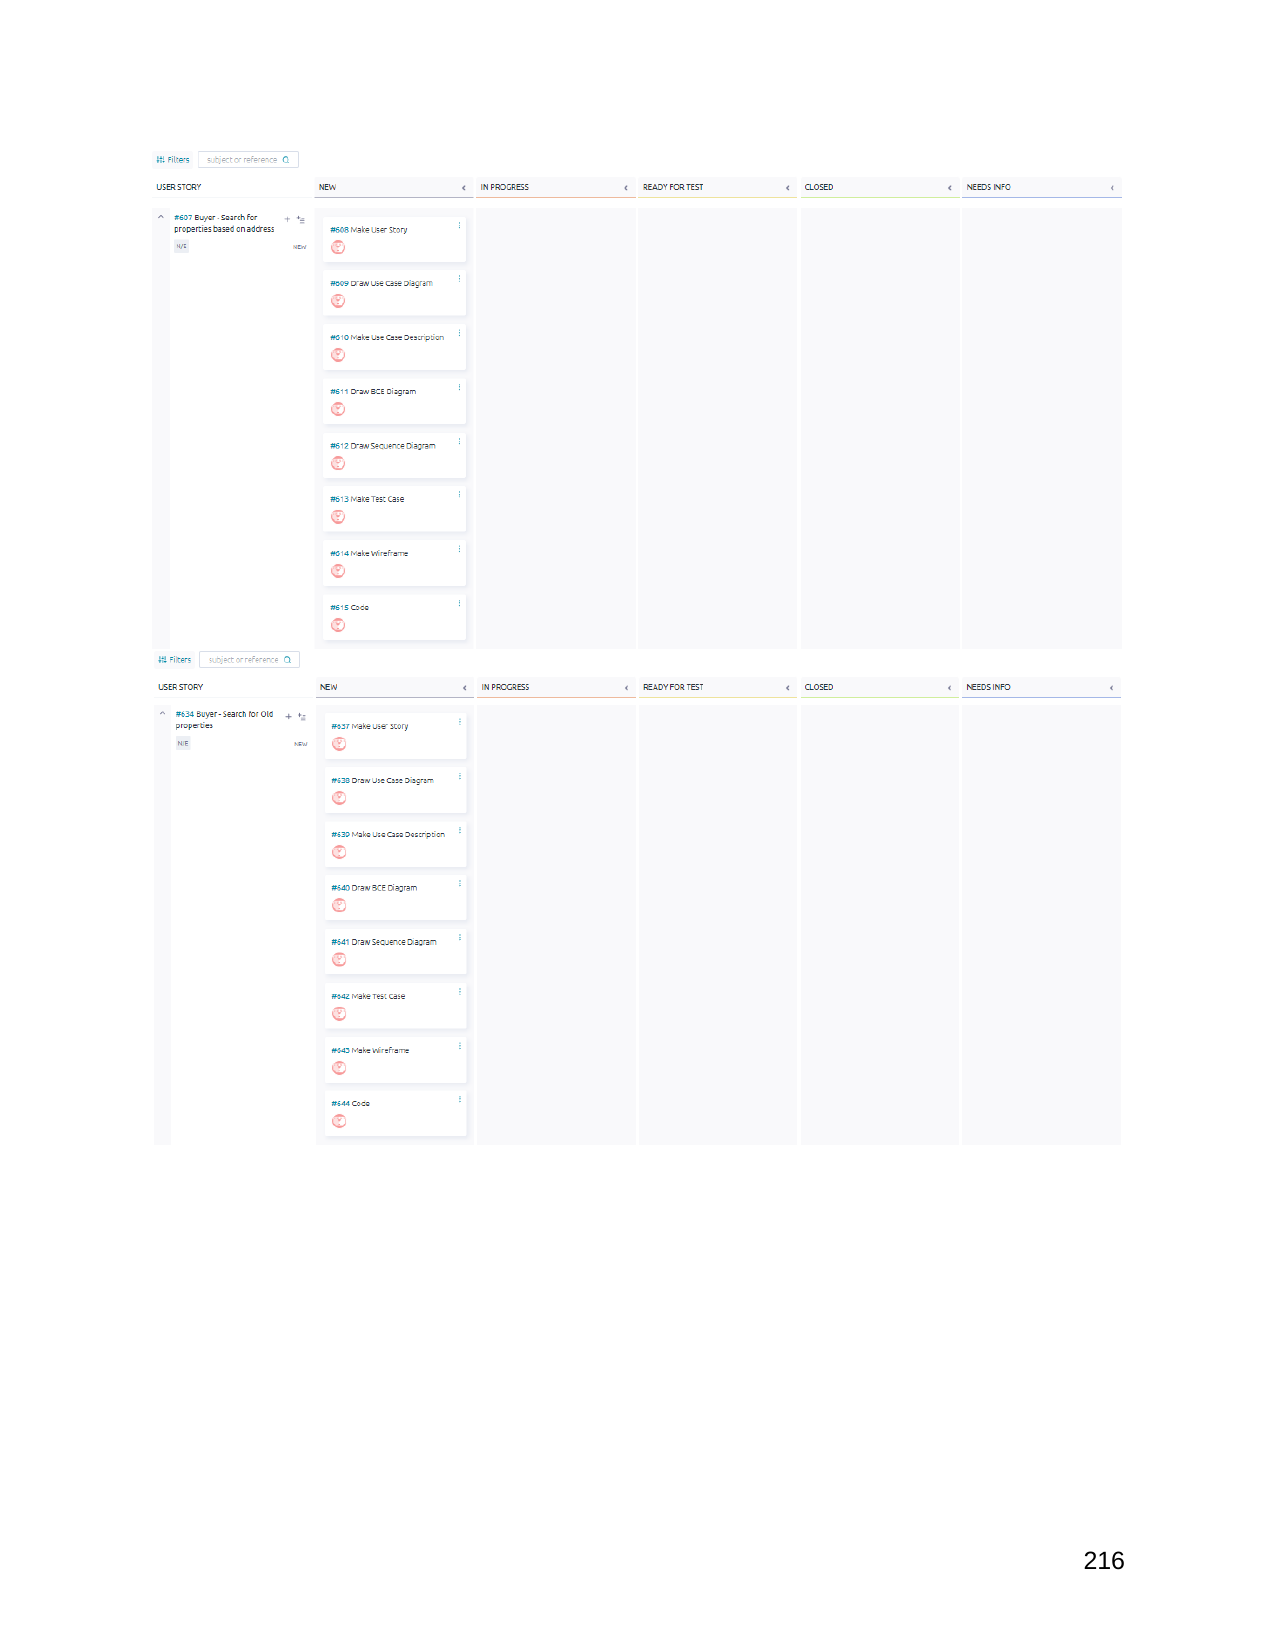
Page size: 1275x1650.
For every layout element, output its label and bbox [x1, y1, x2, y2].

picture [150, 150, 1125, 1146]
